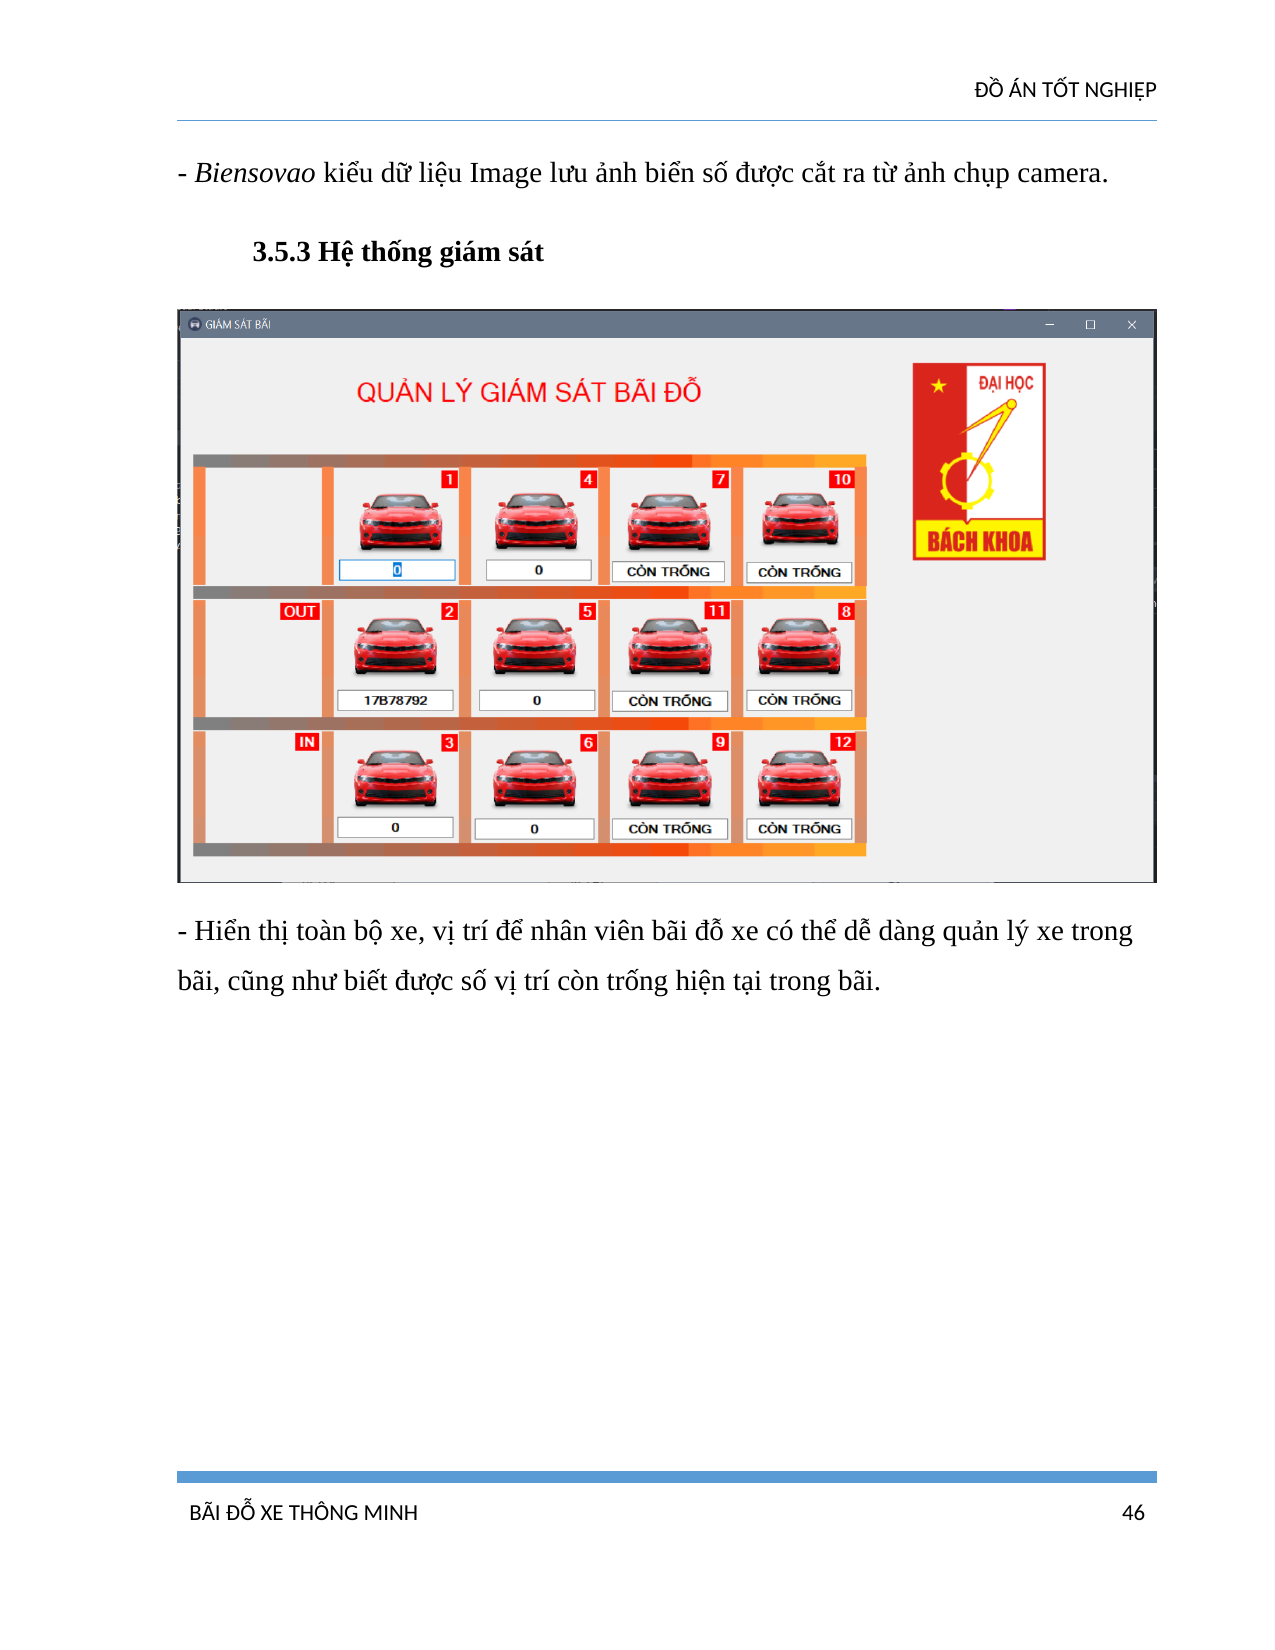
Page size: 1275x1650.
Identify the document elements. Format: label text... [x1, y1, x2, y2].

text - Biensovao kiểu dữ liệu Image lưu ảnh biển số được cắt ra từ ảnh chụp camera. [177, 155, 1157, 188]
picture [177, 309, 1157, 883]
text - Hiển thị toàn bộ xe, vị trí để nhân viên bãi đỗ xe có thể dễ dàng quản lý xe trong bãi, cũng như biết được số vị trí còn trống hiện tại trong bãi. [177, 913, 1157, 997]
subtitle 3.5.3 Hệ thống giám sát [252, 234, 1157, 268]
